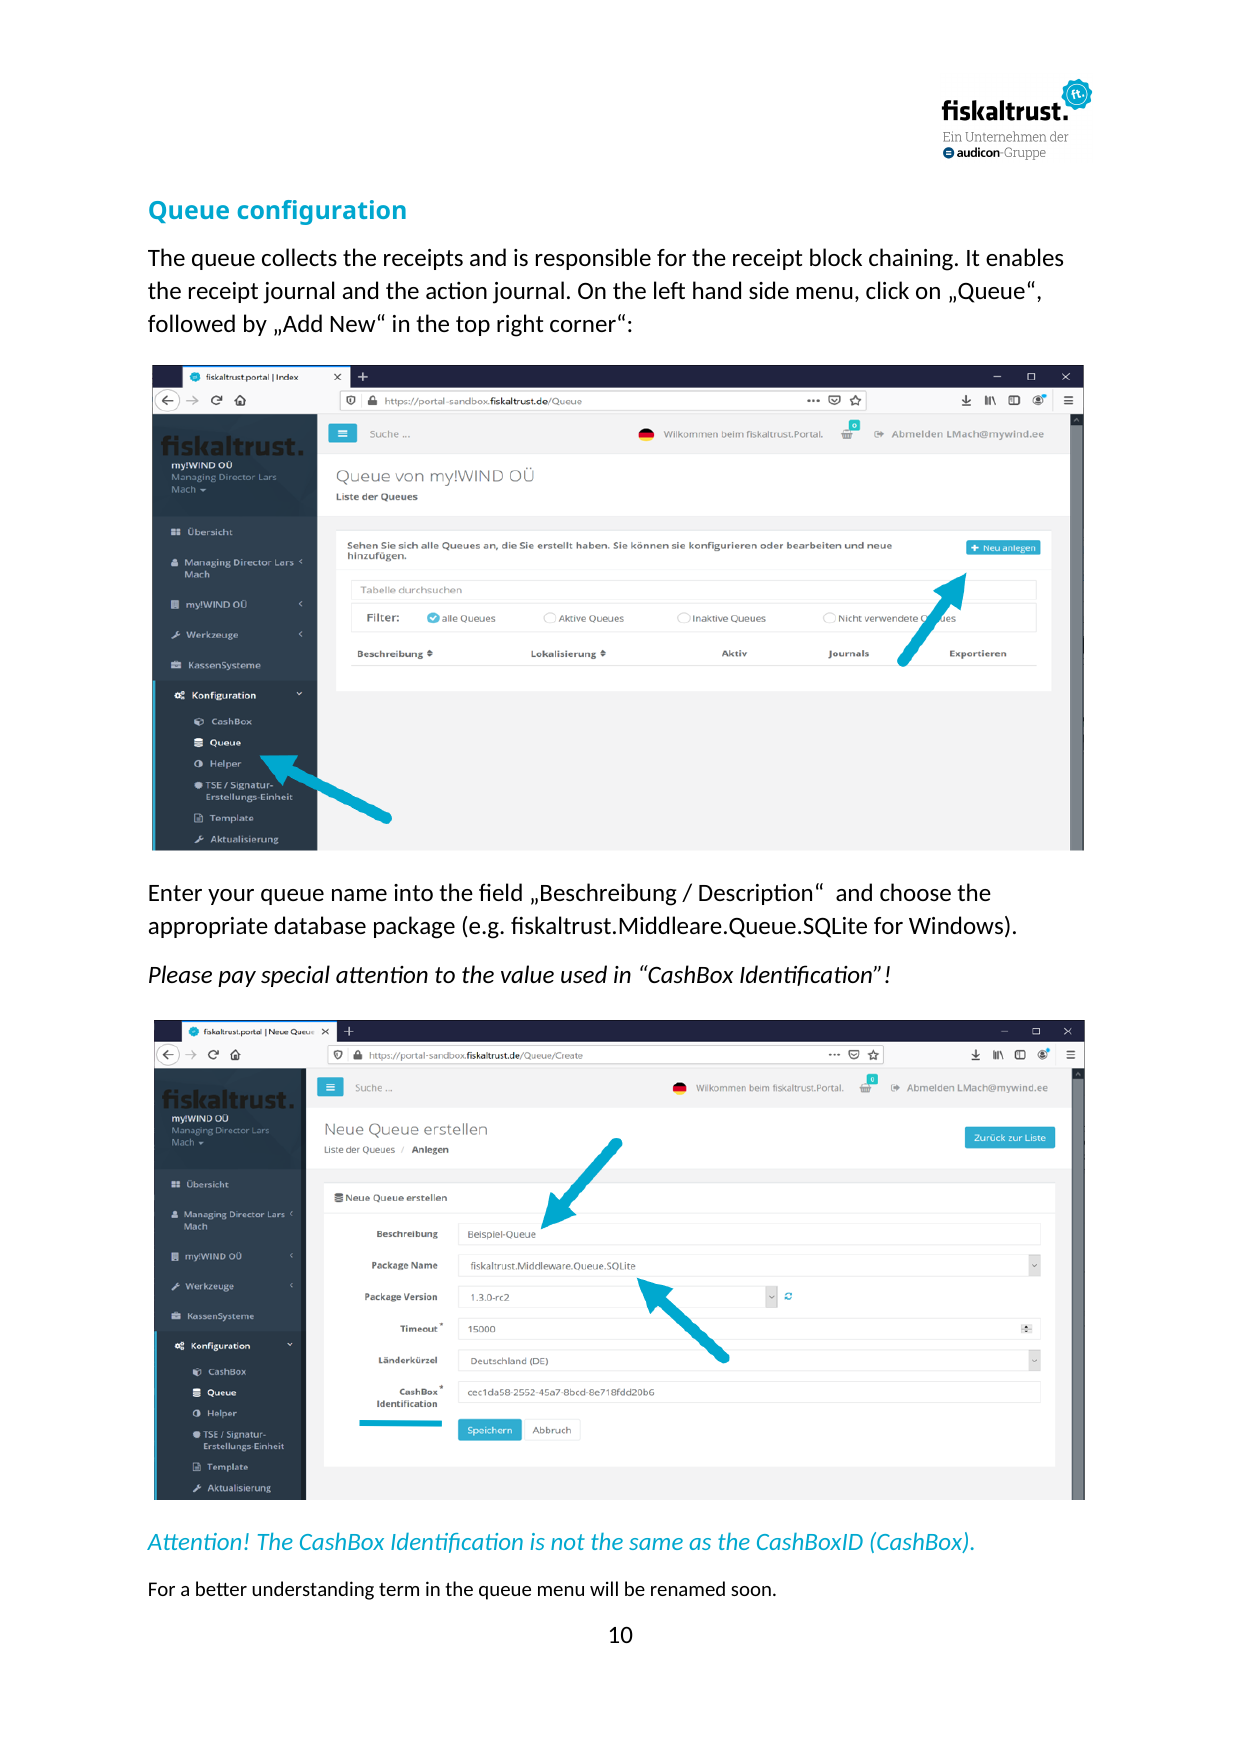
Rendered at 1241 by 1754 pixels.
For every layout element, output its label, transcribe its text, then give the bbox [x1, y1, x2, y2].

text The queue collects the receipts and is responsible for the receipt block chaining. It enables the receipt journal and the action journal. On the left hand side menu, click on „Queue“, followed by „Add New“ in the top right corner“: [148, 242, 1093, 338]
text Attention! The CashBox Identification is not the same as the CashBoxID (CashBox). [148, 1527, 1093, 1557]
subtitle Queue configuration [148, 193, 1093, 227]
picture [147, 1009, 1093, 1508]
picture [940, 73, 1093, 163]
text For a better understanding term in the queue menu will be renamed soon. [148, 1576, 1093, 1602]
text Please pay special attention to the value used in “CashBox Identification”! [148, 959, 1093, 990]
text Enter your queue name into the field „Beschreibung / Description“ and choose the appropriate database package (e.g. fiskaltrust.Middleare.Queue.SQLite for Windows). [148, 877, 1093, 940]
picture [147, 357, 1093, 858]
